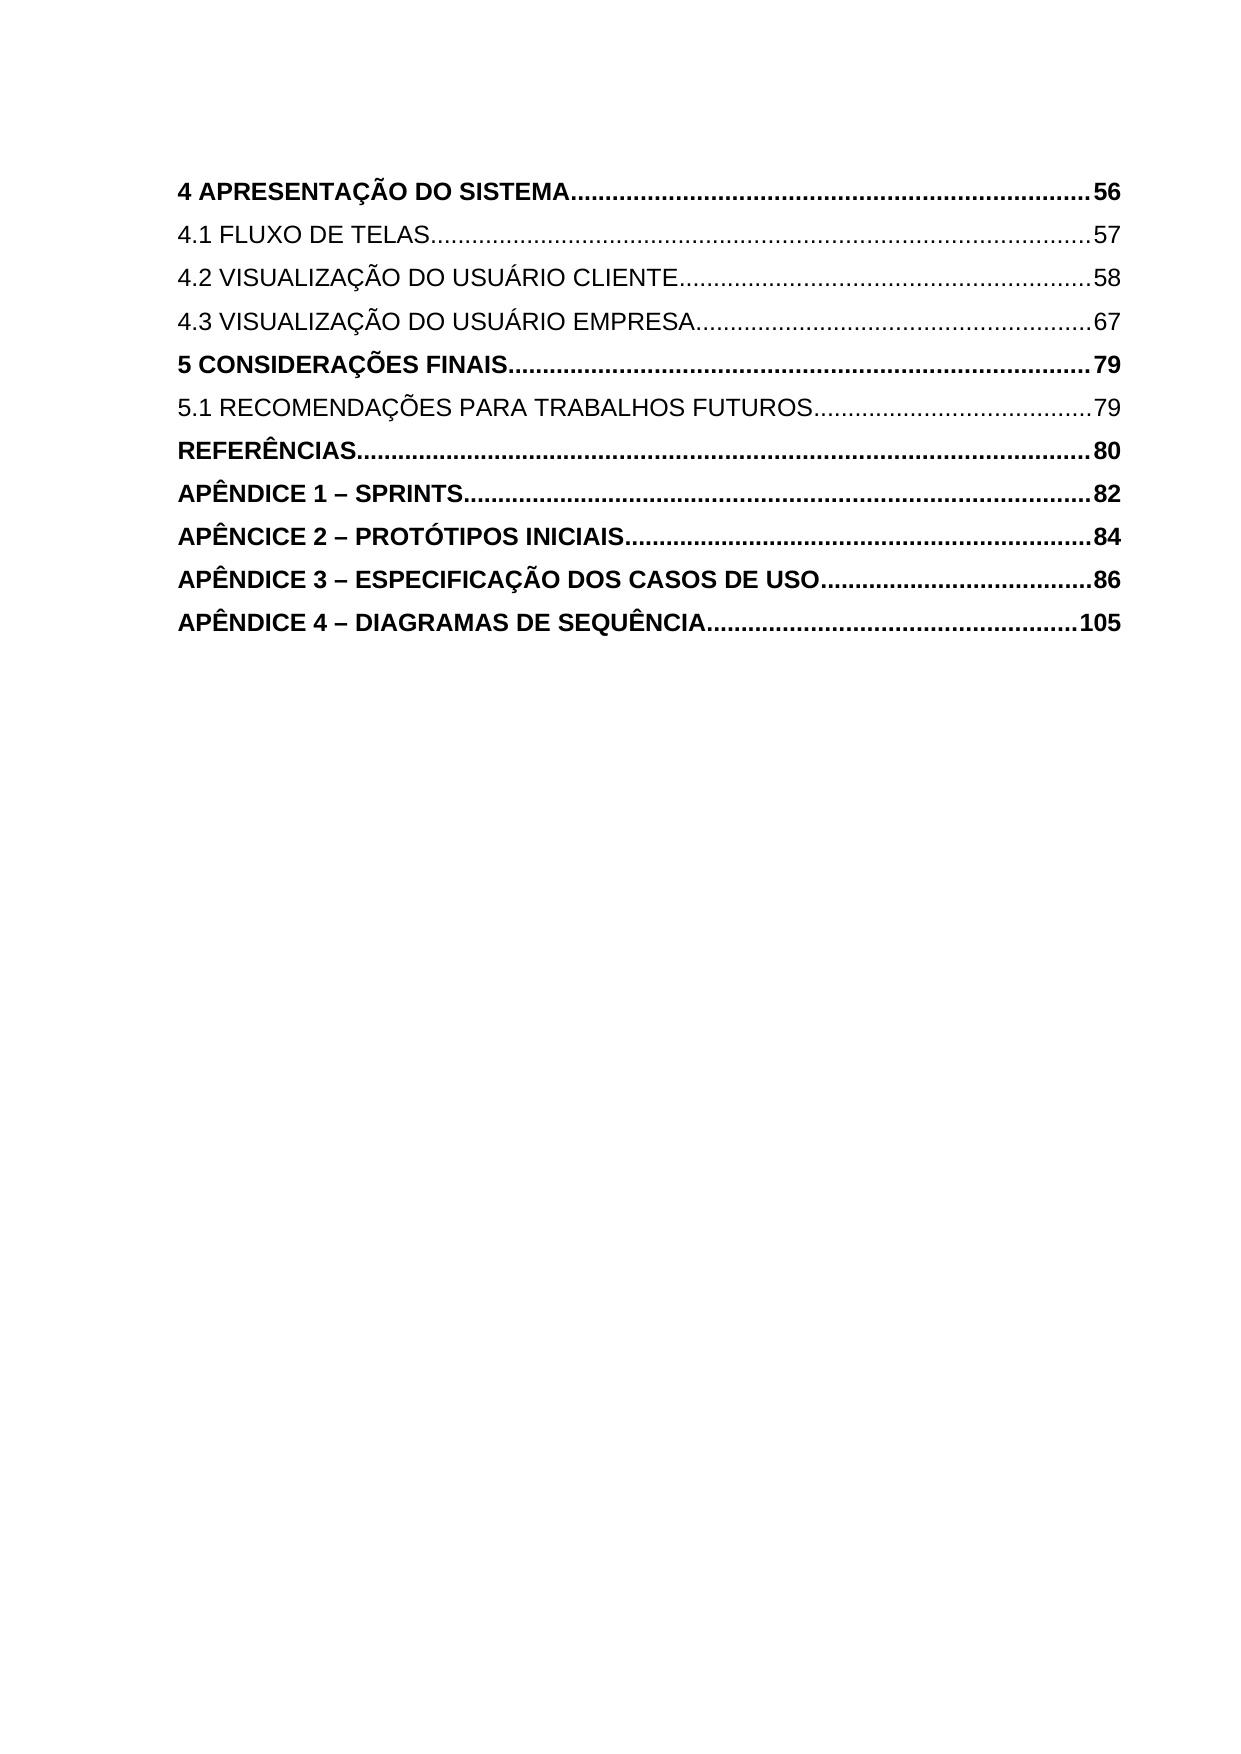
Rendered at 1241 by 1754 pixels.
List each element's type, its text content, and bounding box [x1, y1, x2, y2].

text 4.3 VISUALIZAÇÃO DO USUÁRIO EMPRESA 67 [177, 307, 1122, 335]
text APÊNDICE 4 – DIAGRAMAS DE SEQUÊNCIA 105 [177, 608, 1122, 637]
text APÊNCICE 2 – PROTÓTIPOS INICIAIS 84 [177, 522, 1122, 551]
text apêndice 3 – especificação dos casos de uso 86 [177, 565, 1122, 594]
text 4.1 FLUXO DE TELAS 57 [177, 220, 1122, 249]
text REFERÊNCIAS 80 [177, 436, 1122, 465]
text 4 APRESENTAÇÃO DO sistema 56 [177, 177, 1122, 206]
text 4.2 VISUALIZAÇÃO DO USUÁRIO CLIENTE 58 [177, 263, 1122, 292]
text 5 CONSIDERAÇÕES FINAIS 79 [177, 350, 1122, 378]
text APÊNDICE 1 – sprints 82 [177, 479, 1122, 508]
text 5.1 RECOMENDAÇÕES PARA TRABALHOS FUTUROS 79 [177, 393, 1122, 422]
